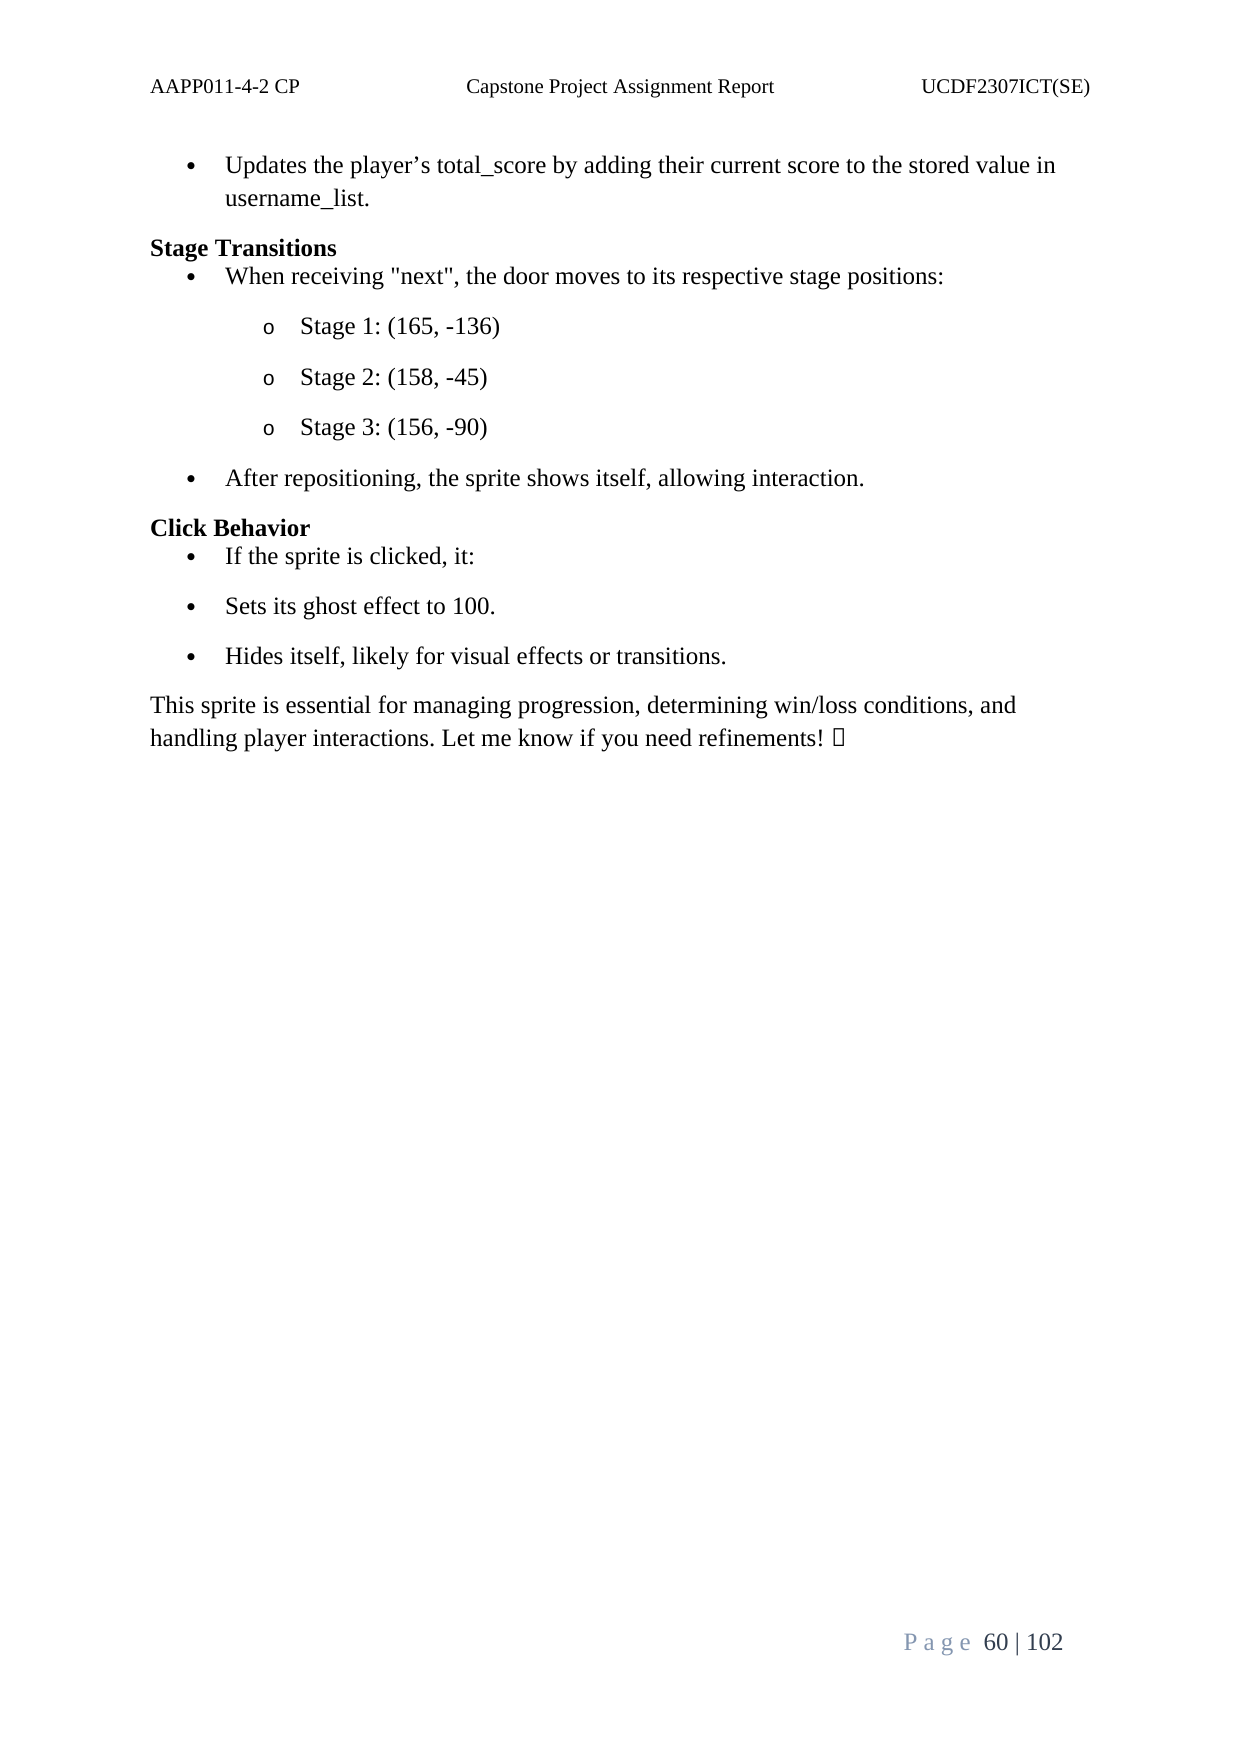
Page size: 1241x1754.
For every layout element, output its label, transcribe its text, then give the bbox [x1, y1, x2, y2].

text This sprite is essential for managing progression, determining win/loss conditions, and handling player interactions. Let me know if you need refinements! 🚀 [150, 691, 1090, 753]
list Stage 3: (156, -90) [262, 412, 1090, 442]
list After repositioning, the sprite shows itself, allowing interaction. [187, 463, 1090, 492]
list Stage 2: (158, -45) [262, 362, 1090, 391]
list Stage 1: (165, -136) [262, 311, 1090, 341]
list Hides itself, likely for visual effects or transitions. [187, 641, 1090, 669]
text Click Behavior [150, 513, 1090, 541]
list Updates the player’s total_score by adding their current score to the stored value in username_list. [187, 150, 1090, 212]
text Stage Transitions [150, 233, 1090, 261]
list If the sprite is clicked, it: [187, 541, 1090, 570]
list When receiving "next", the door moves to its respective stage positions: [187, 261, 1090, 290]
list Sets its ghost effect to 100. [187, 591, 1090, 620]
